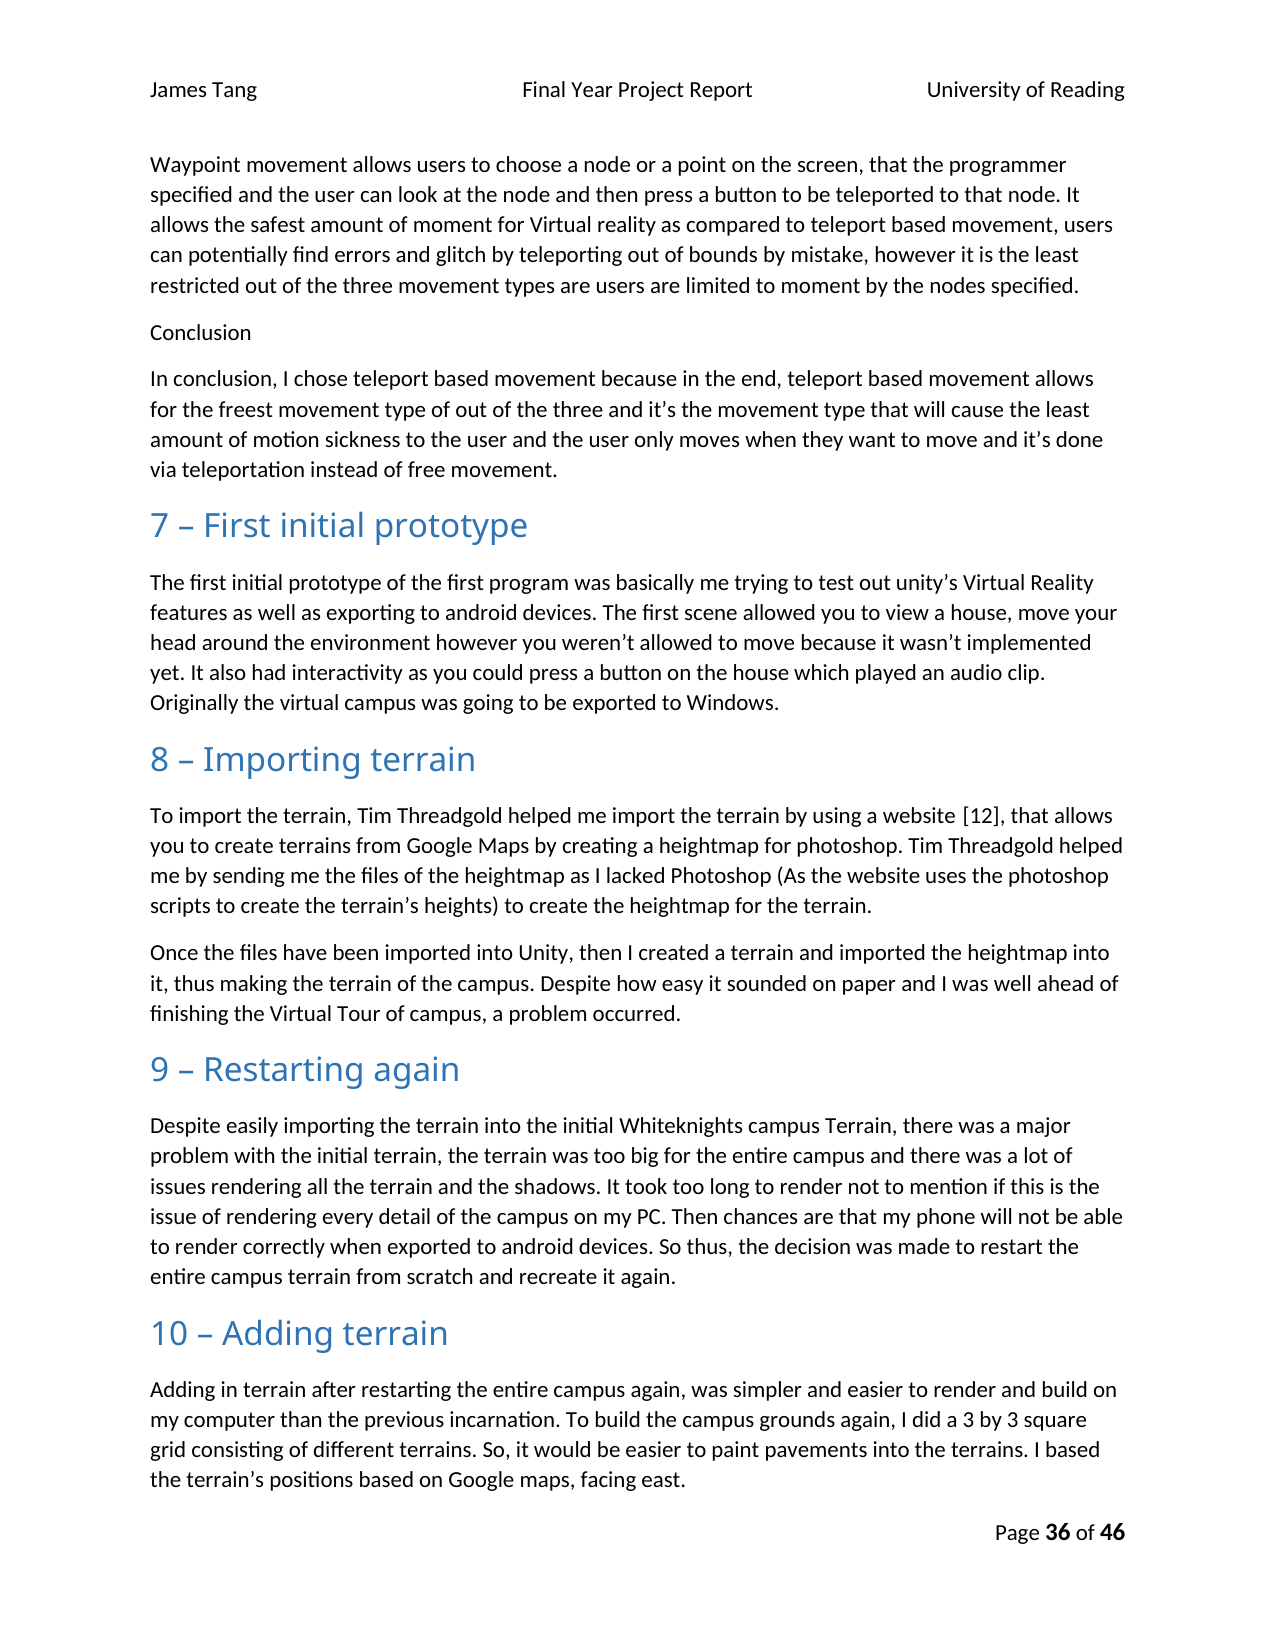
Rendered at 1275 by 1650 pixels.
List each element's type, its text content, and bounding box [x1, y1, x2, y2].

text Adding in terrain after restarting the entire campus again, was simpler and easier to render and build on my computer than the previous incarnation. To build the campus grounds again, I did a 3 by 3 square grid consisting of different terrains. So, it would be easier to paint pavements into the terrains. I based the terrain’s positions based on Google maps, facing east. [150, 1375, 1125, 1494]
text The first initial prototype of the first program was basically me trying to test out unity’s Virtual Reality features as well as exporting to android devices. The first scene allowed you to view a house, move your head around the environment however you weren’t allowed to move because it wasn’t implemented yet. It also had interactivity as you could press a button on the house which played an audio clip. Originally the virtual campus was going to be exported to Windows. [150, 568, 1125, 717]
text 7 – First initial prototype [150, 502, 1125, 547]
text 9 – Restarting again [150, 1046, 1125, 1091]
text To import the terrain, Tim Threadgold helped me import the terrain by using a website , that allows you to create terrains from Google Maps by creating a heightmap for photoshop. Tim Threadgold helped me by sending me the files of the heightmap as I lacked Photoshop (As the website uses the photoshop scripts to create the terrain’s heights) to create the heightmap for the terrain. [150, 801, 1125, 920]
text Conclusion [150, 318, 1125, 346]
text 8 – Importing terrain [150, 735, 1125, 781]
text Despite easily importing the terrain into the initial Whiteknights campus Terrain, there was a major problem with the initial terrain, the terrain was too big for the entire campus and there was a lot of issues rendering all the terrain and the shadows. It took too long to render not to mention if this is the issue of rendering every detail of the campus on my PC. Then chances are that my phone will not be able to render correctly when exported to android devices. So thus, the decision was made to restart the entire campus terrain from scratch and recreate it again. [150, 1111, 1125, 1291]
text In conclusion, I chose teleport based movement because in the end, teleport based movement allows for the freest movement type of out of the three and it’s the movement type that will cause the least amount of motion sickness to the user and the user only moves when they want to move and it’s done via teleportation instead of free movement. [150, 364, 1125, 483]
text 10 – Adding terrain [150, 1309, 1125, 1355]
text Waypoint movement allows users to choose a node or a point on the screen, that the programmer specified and the user can look at the node and then press a button to be teleported to that node. It allows the safest amount of moment for Virtual reality as compared to teleport based movement, users can potentially find errors and glitch by teleporting out of bounds by mistake, however it is the least restricted out of the three movement types are users are limited to moment by the nodes specified. [150, 150, 1125, 299]
text Once the files have been imported into Unity, then I created a terrain and imported the heightmap into it, thus making the terrain of the campus. Despite how easy it sounded on paper and I was well ahead of finishing the Virtual Tour of campus, a problem occurred. [150, 938, 1125, 1027]
